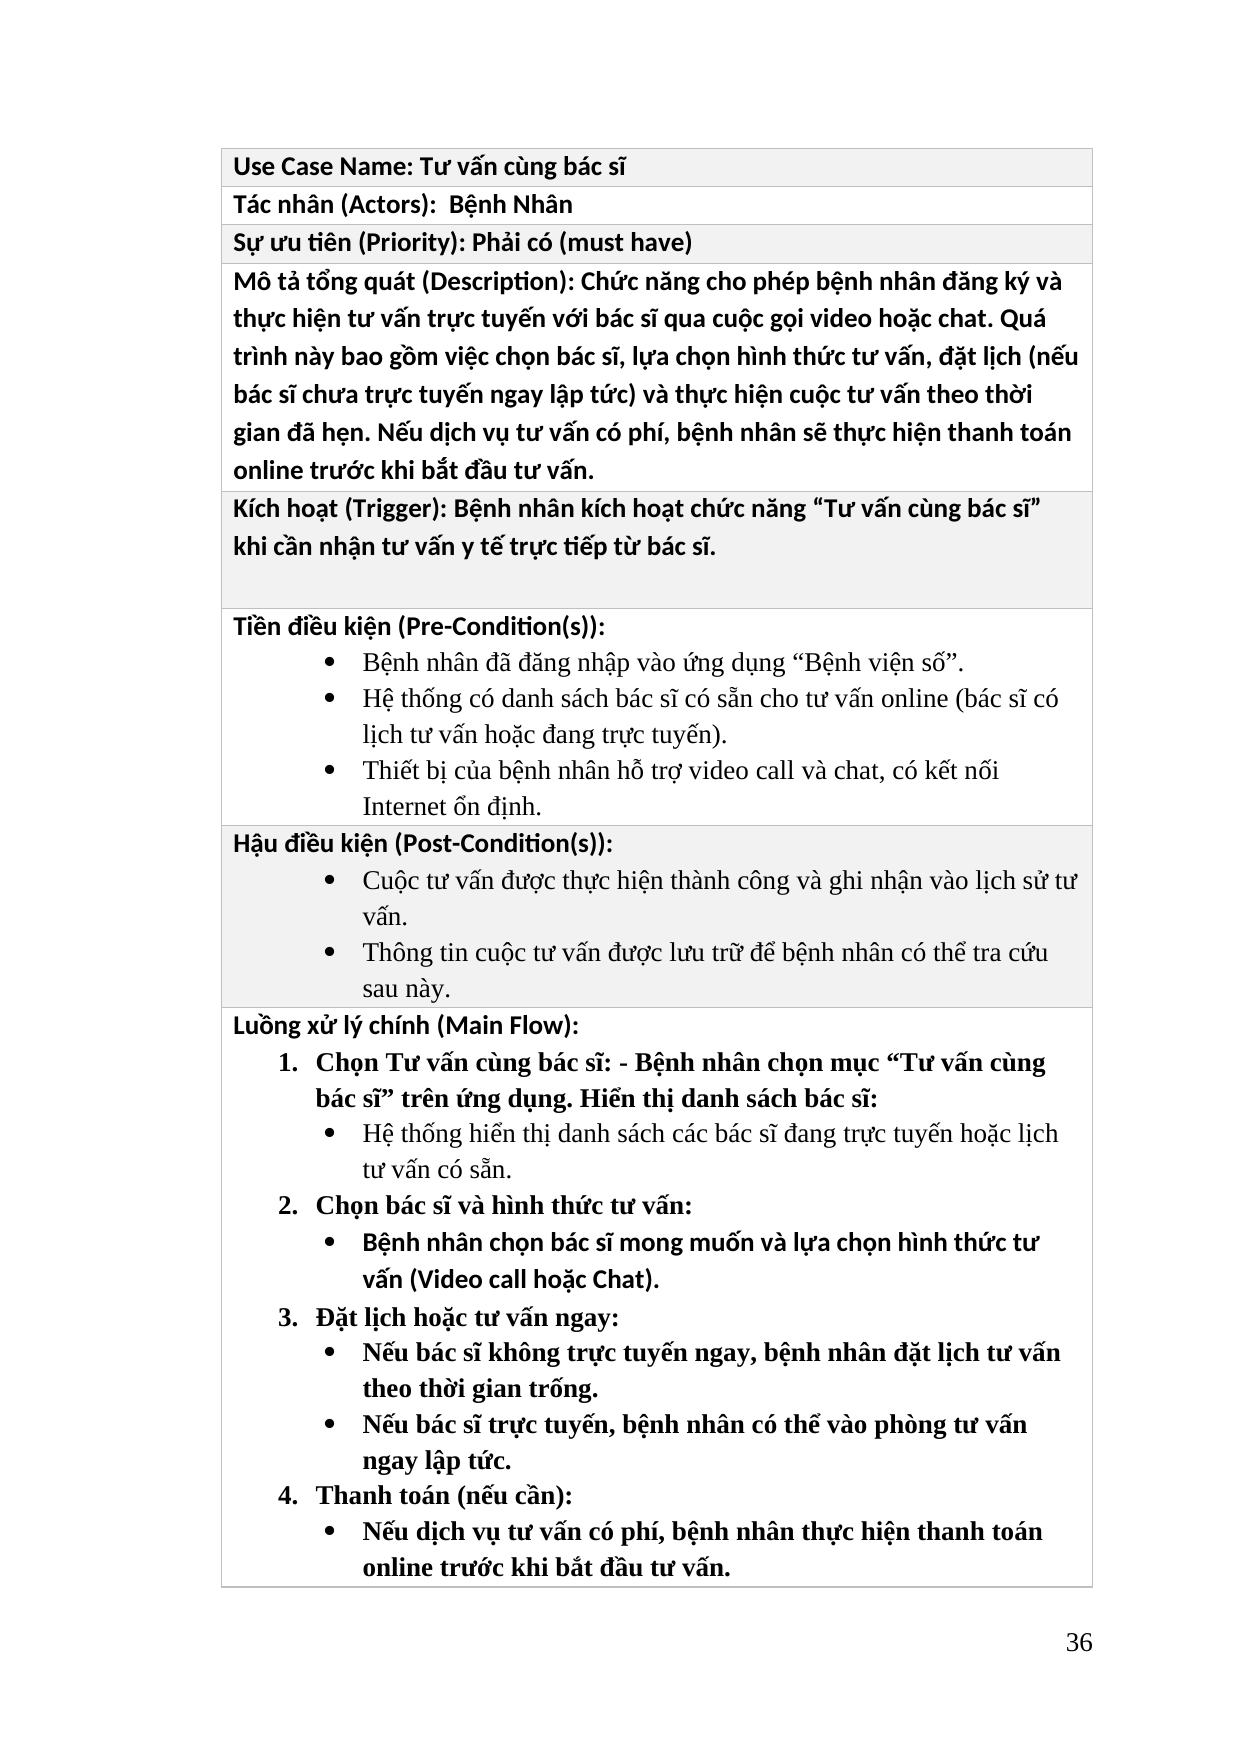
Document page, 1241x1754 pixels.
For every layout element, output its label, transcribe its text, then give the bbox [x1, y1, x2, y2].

table_cell Sự ưu tiên (Priority): Phải có (must have) [222, 225, 1092, 263]
table_cell Hậu điều kiện (Post-Condition(s)): Cuộc tư vấn được thực hiện thành công và ghi nhận vào lịch sử tư vấn. Thông tin cuộc tư vấn được lưu trữ để bệnh nhân có thể tra cứu sau này. [222, 826, 1092, 1007]
table_cell Tiền điều kiện (Pre-Condition(s)): Bệnh nhân đã đăng nhập vào ứng dụng “Bệnh viện số”. Hệ thống có danh sách bác sĩ có sẵn cho tư vấn online (bác sĩ có lịch tư vấn hoặc đang trực tuyến). Thiết bị của bệnh nhân hỗ trợ video call và chat, có kết nối Internet ổn định. [222, 609, 1092, 825]
table_cell Tác nhân (Actors): Bệnh Nhân [222, 187, 1092, 224]
table_cell Use Case Name: Tư vấn cùng bác sĩ [222, 149, 1092, 186]
table_cell Kích hoạt (Trigger): Bệnh nhân kích hoạt chức năng “Tư vấn cùng bác sĩ” khi cần nhận tư vấn y tế trực tiếp từ bác sĩ. [222, 492, 1092, 608]
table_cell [222, 1008, 1092, 1586]
table_cell Mô tả tổng quát (Description): Chức năng cho phép bệnh nhân đăng ký và thực hiện tư vấn trực tuyến với bác sĩ qua cuộc gọi video hoặc chat. Quá trình này bao gồm việc chọn bác sĩ, lựa chọn hình thức tư vấn, đặt lịch (nếu bác sĩ chưa trực tuyến ngay lập tức) và thực hiện cuộc tư vấn theo thời gian đã hẹn. Nếu dịch vụ tư vấn có phí, bệnh nhân sẽ thực hiện thanh toán online trước khi bắt đầu tư vấn. [222, 264, 1092, 491]
